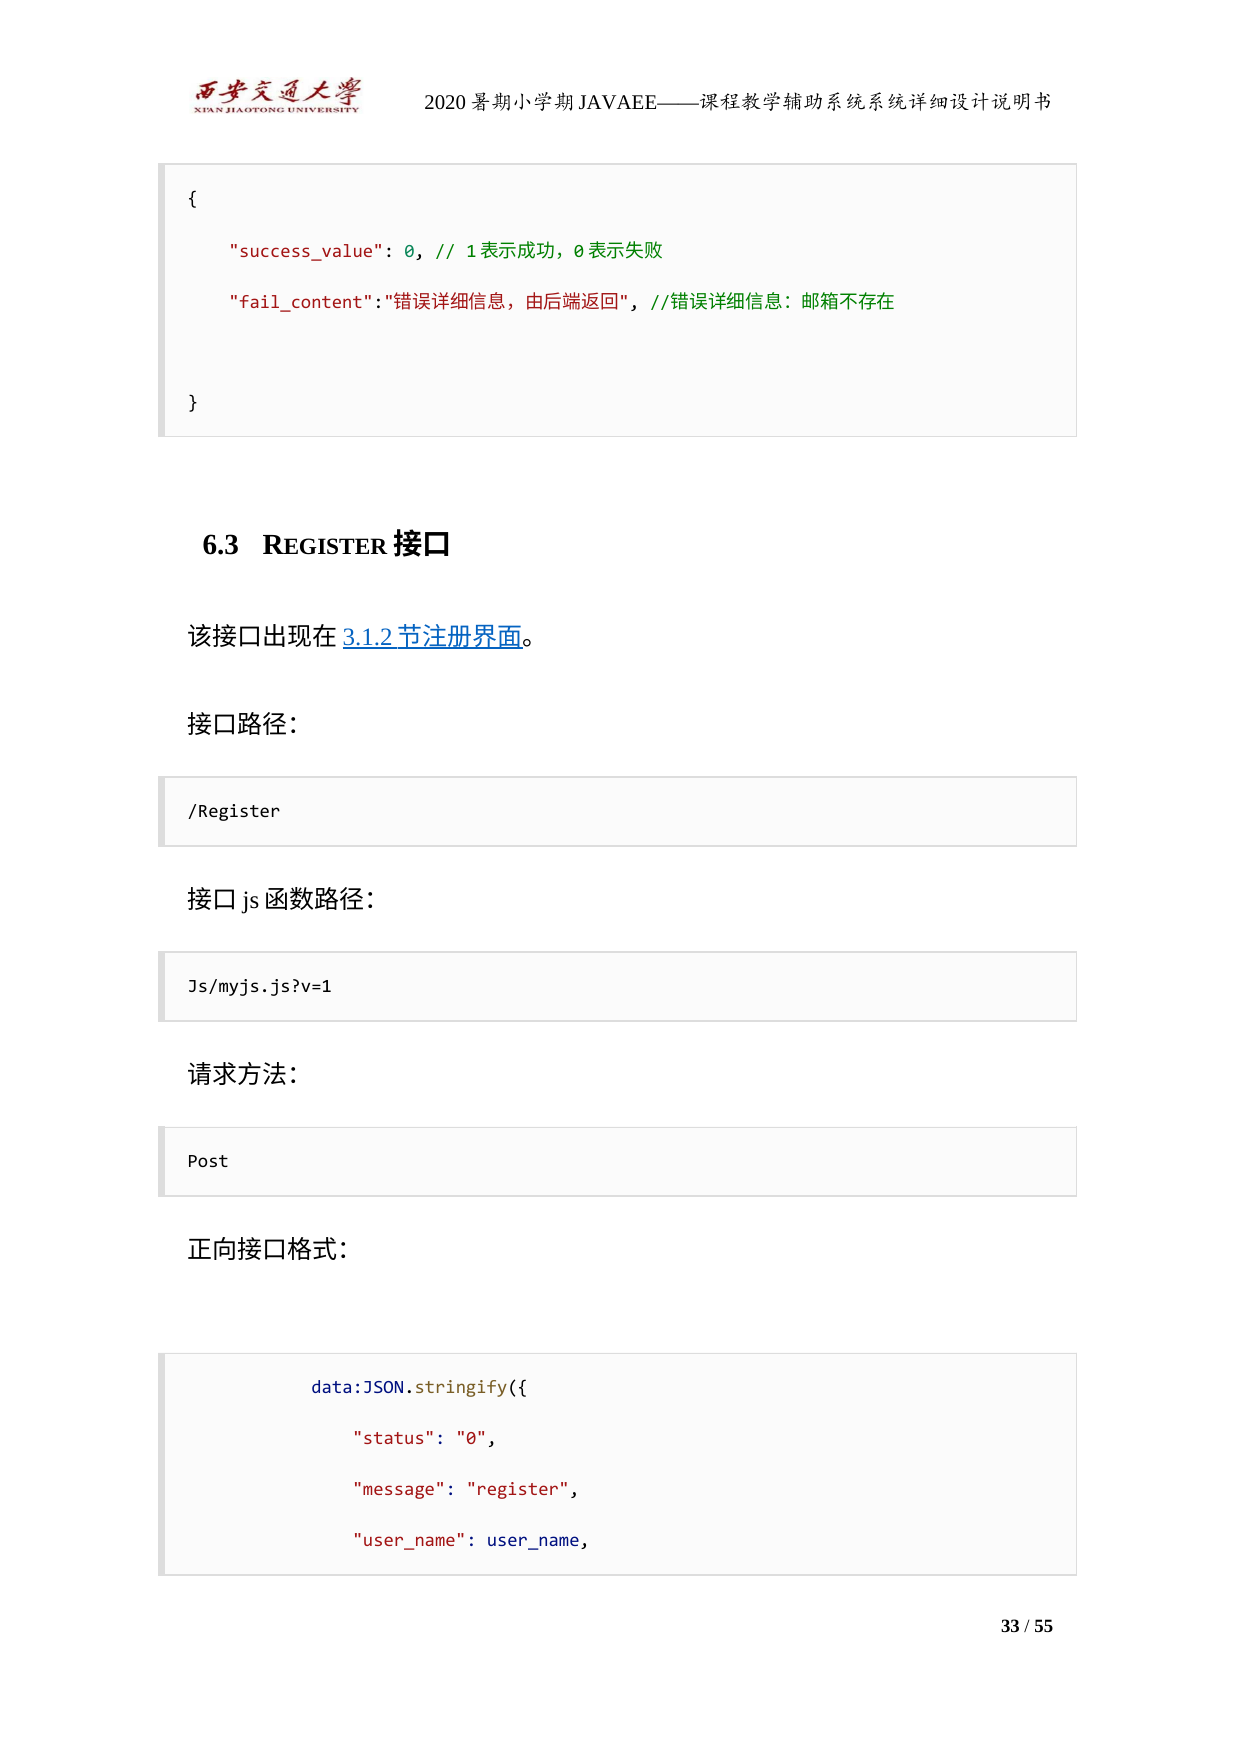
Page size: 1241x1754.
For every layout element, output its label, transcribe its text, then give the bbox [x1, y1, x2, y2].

text 接口路径： [187, 688, 1053, 756]
text "fail_content":"错误详细信息，由后端返回", //错误详细信息：邮箱不存在 [165, 265, 1076, 316]
picture [189, 77, 364, 114]
text "user_name": user_name, [165, 1505, 1076, 1574]
text 接口js函数路径： [187, 863, 1053, 931]
text 请求方法： [187, 1039, 1053, 1107]
text "message": "register", [165, 1454, 1076, 1505]
text "status": "0", [165, 1403, 1076, 1454]
text 该接口出现在3.1.2节注册界面。 [187, 601, 1053, 669]
text Js/myjs.js?v=1 [165, 953, 1076, 1020]
text /Register [165, 778, 1076, 845]
text Post [165, 1128, 1076, 1195]
text } [165, 367, 1076, 436]
text 正向接口格式： [187, 1214, 1053, 1282]
text data:JSON.stringify({ [165, 1354, 1076, 1403]
text "success_value": 0, // 1表示成功，0表示失败 [165, 214, 1076, 265]
subtitle Register接口 [202, 507, 1053, 575]
text { [165, 165, 1076, 214]
